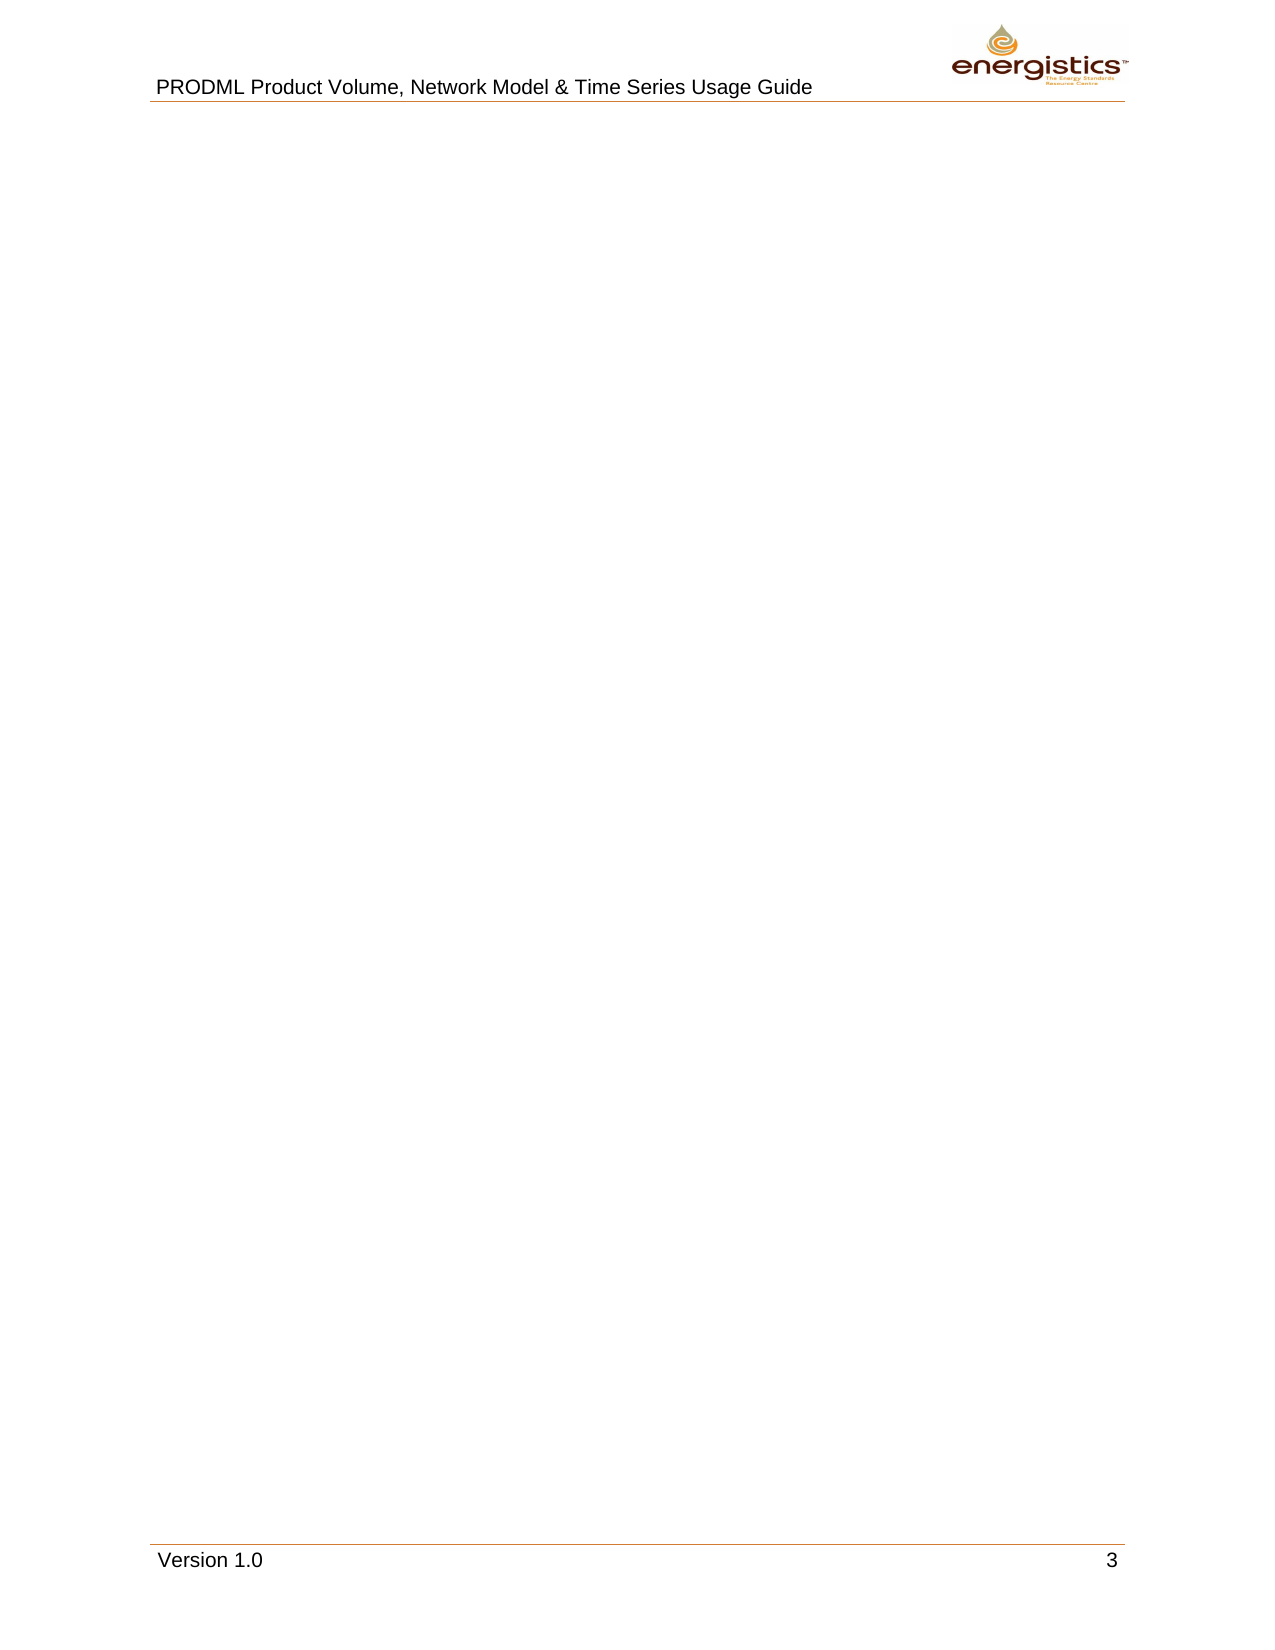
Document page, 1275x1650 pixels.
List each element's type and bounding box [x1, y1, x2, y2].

picture [952, 24, 1129, 85]
